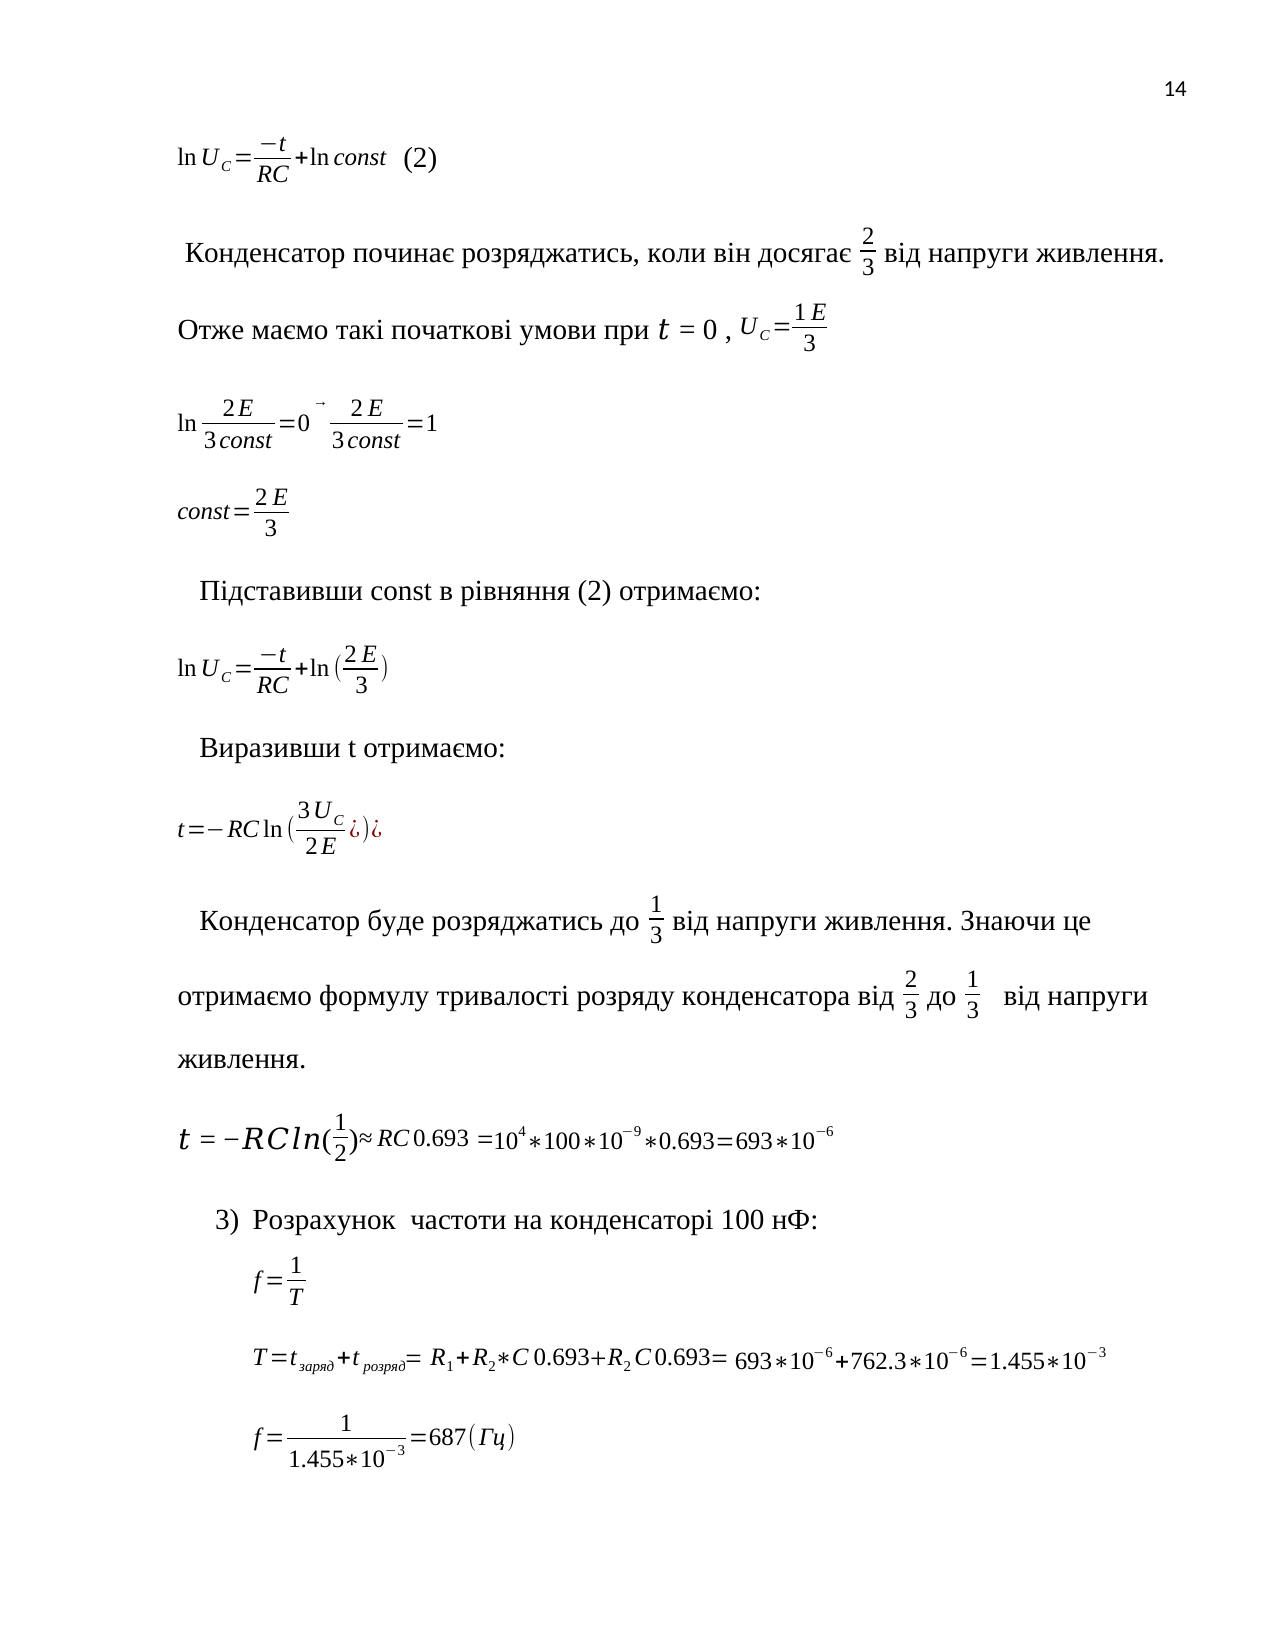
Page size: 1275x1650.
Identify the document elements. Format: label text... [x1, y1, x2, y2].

list Розрахунок частоти на конденсаторі 100 нФ: [215, 1202, 1186, 1235]
text Конденсатор буде розряджатись до від напруги живлення. Знаючи це отримаємо формулу тривалості розряду конденсатора від до від напруги живлення. [177, 890, 1186, 1075]
text Підставивши const в рівняння (2) отримаємо: [177, 573, 1186, 607]
text (2) [177, 130, 1186, 189]
text Конденсатор починає розряджатись, коли він досягає від напруги живлення. Отже маємо такі початкові умови при 𝑡 = 0 , [177, 222, 1186, 358]
text 𝑡 = −𝑅𝐶𝑙𝑛() = [177, 1108, 1186, 1167]
list = += [252, 1342, 1186, 1376]
text Виразивши t отримаємо: [177, 730, 1186, 763]
